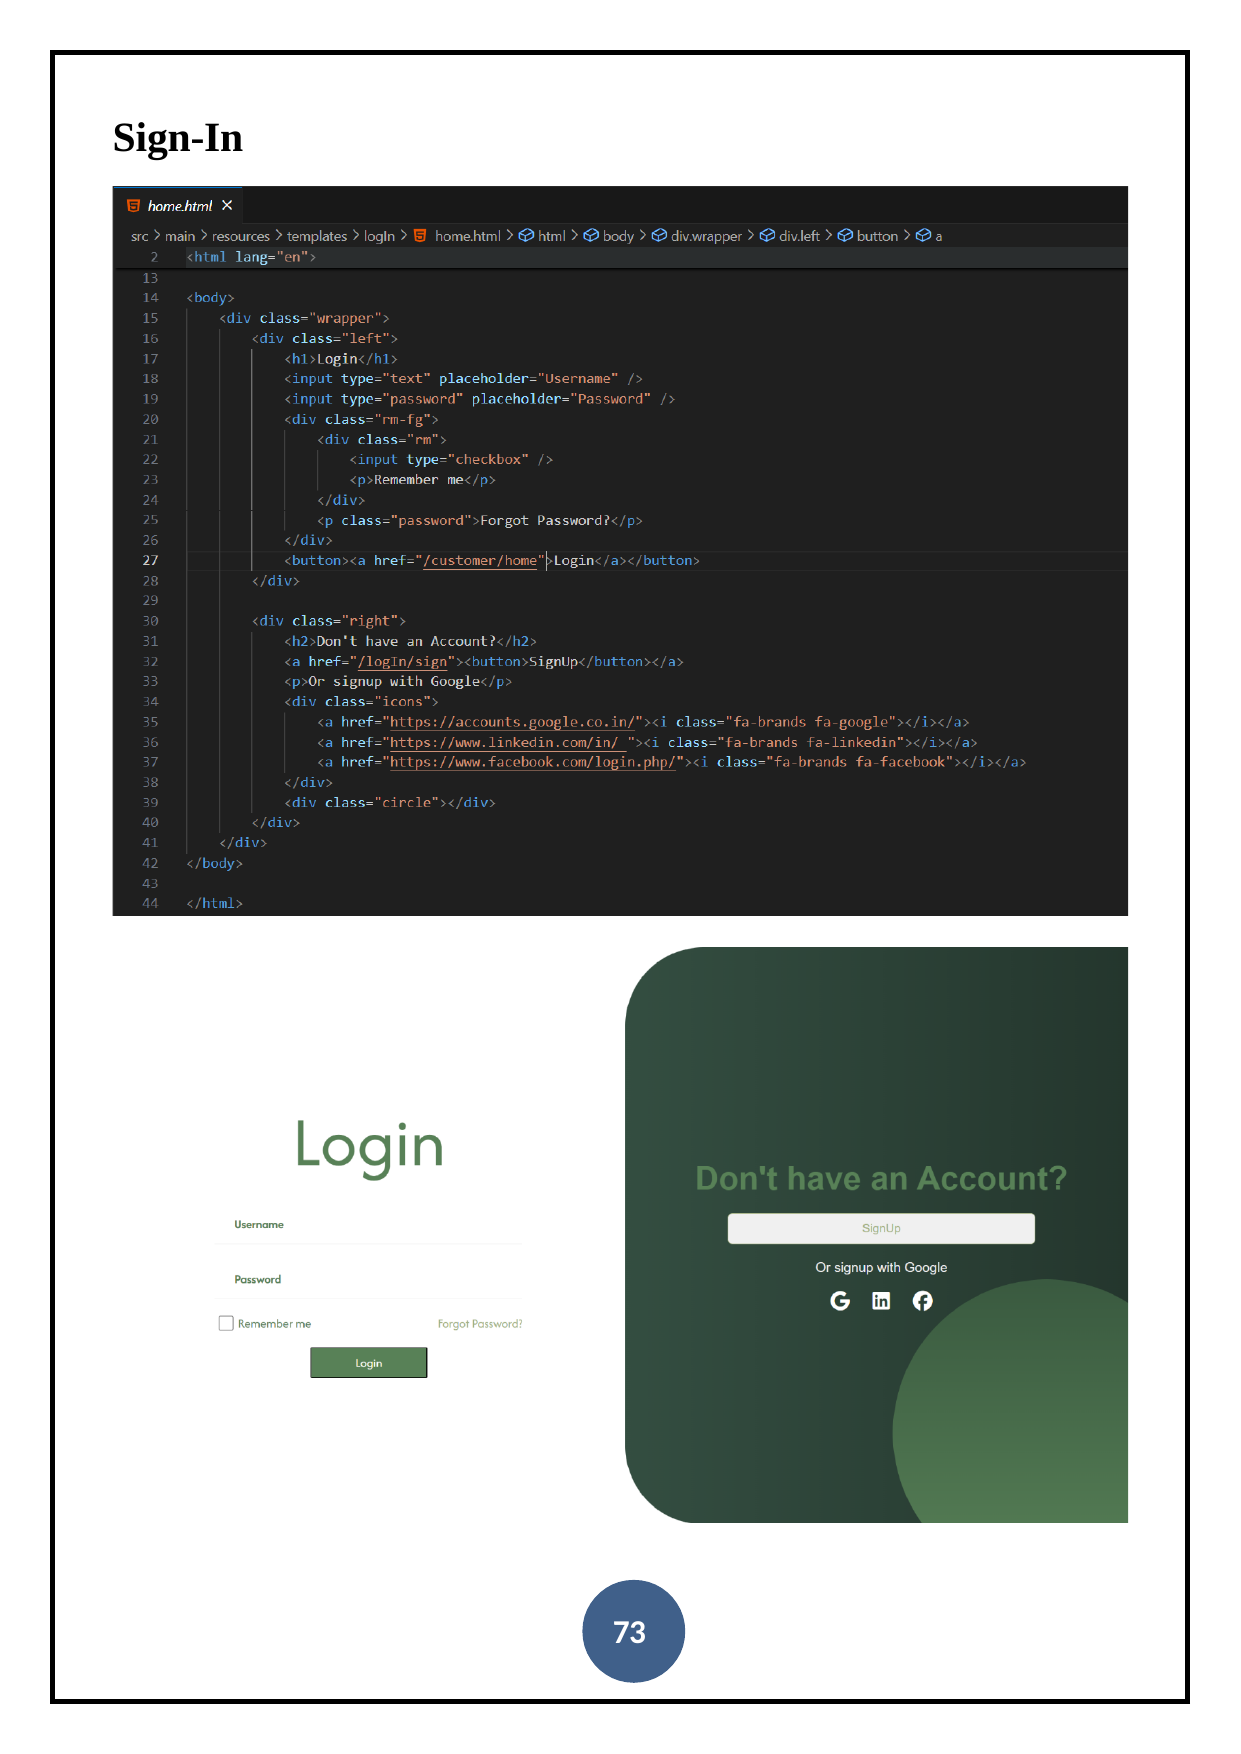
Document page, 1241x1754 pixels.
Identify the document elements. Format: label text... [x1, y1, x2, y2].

picture [112, 186, 1129, 916]
text Sign-In [112, 112, 1128, 160]
picture [112, 947, 1129, 1523]
